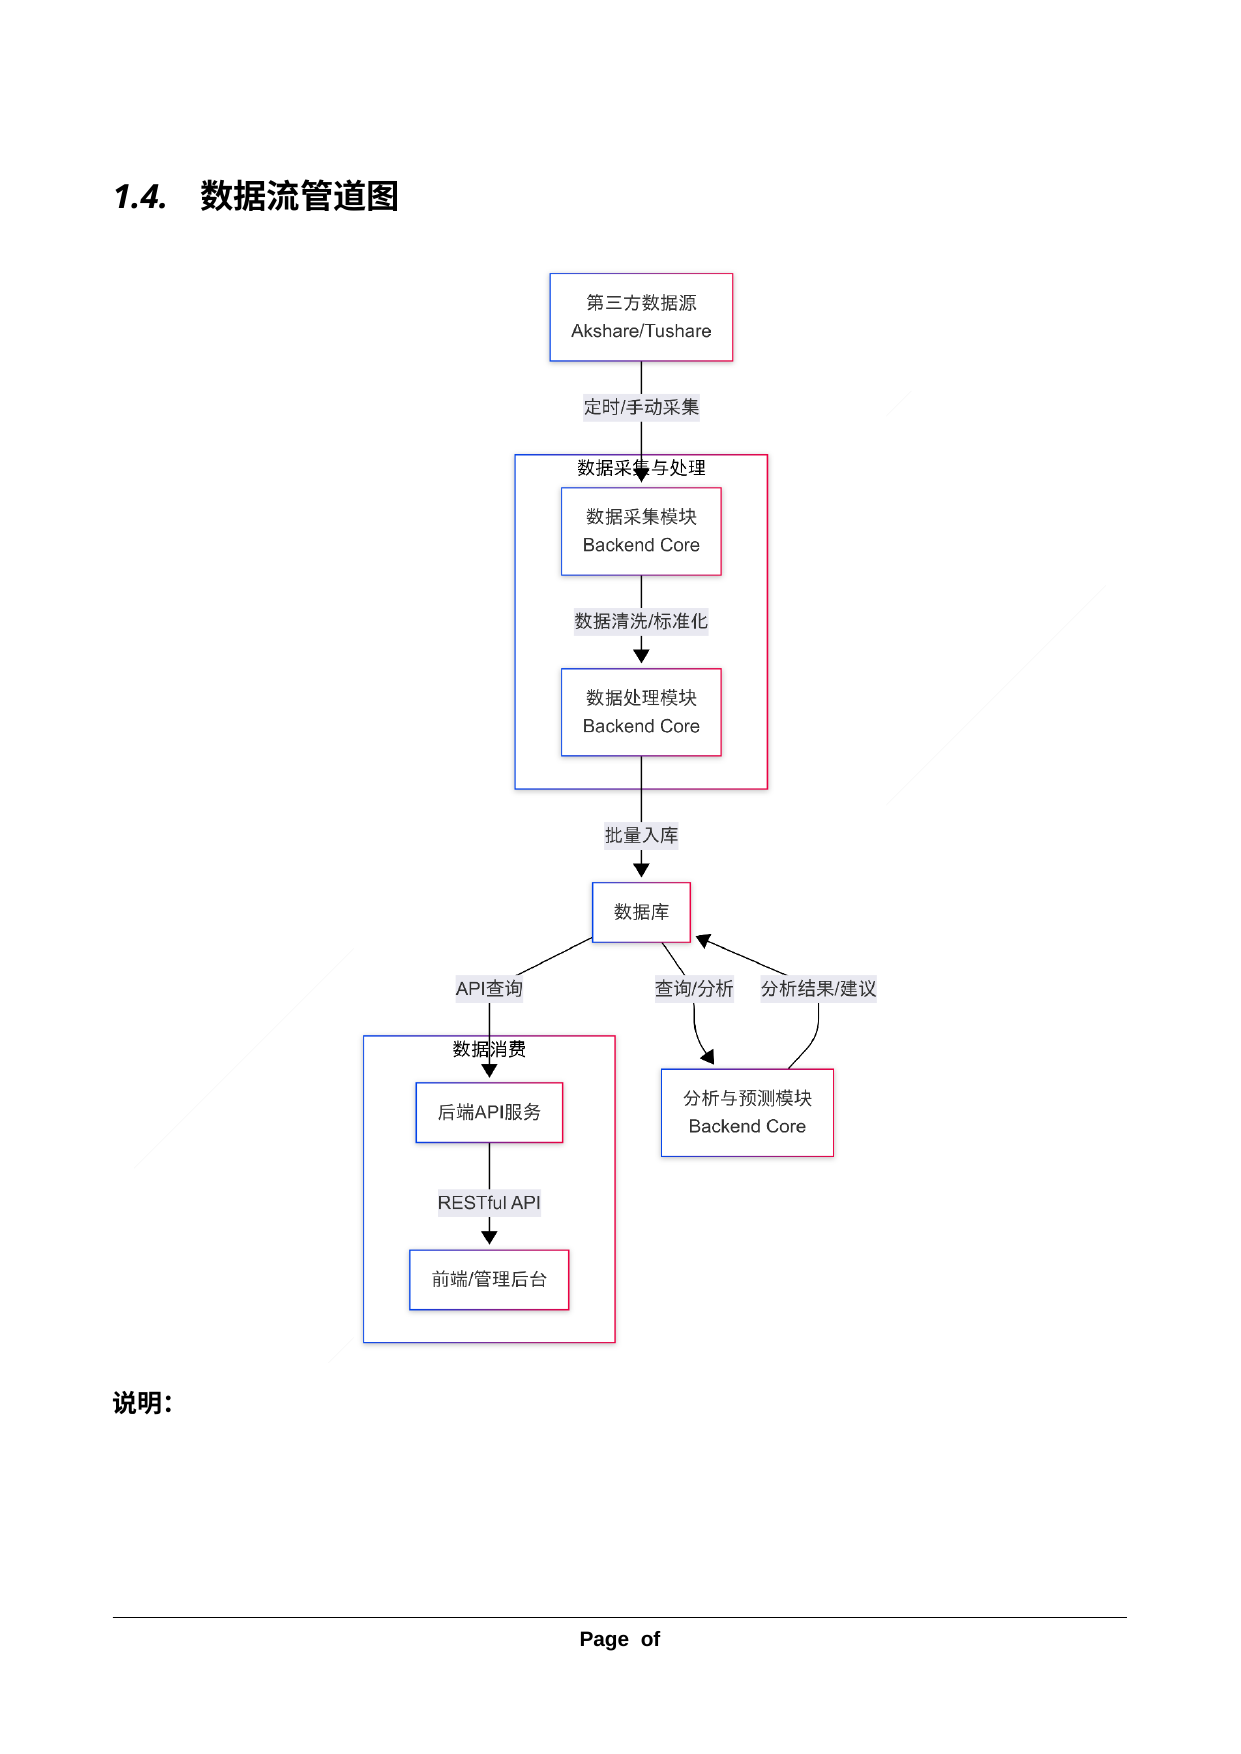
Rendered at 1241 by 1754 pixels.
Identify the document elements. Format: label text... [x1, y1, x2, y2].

text 说明： [112, 1369, 1128, 1434]
subtitle 数据流管道图 [112, 162, 1128, 227]
picture [353, 263, 887, 1353]
